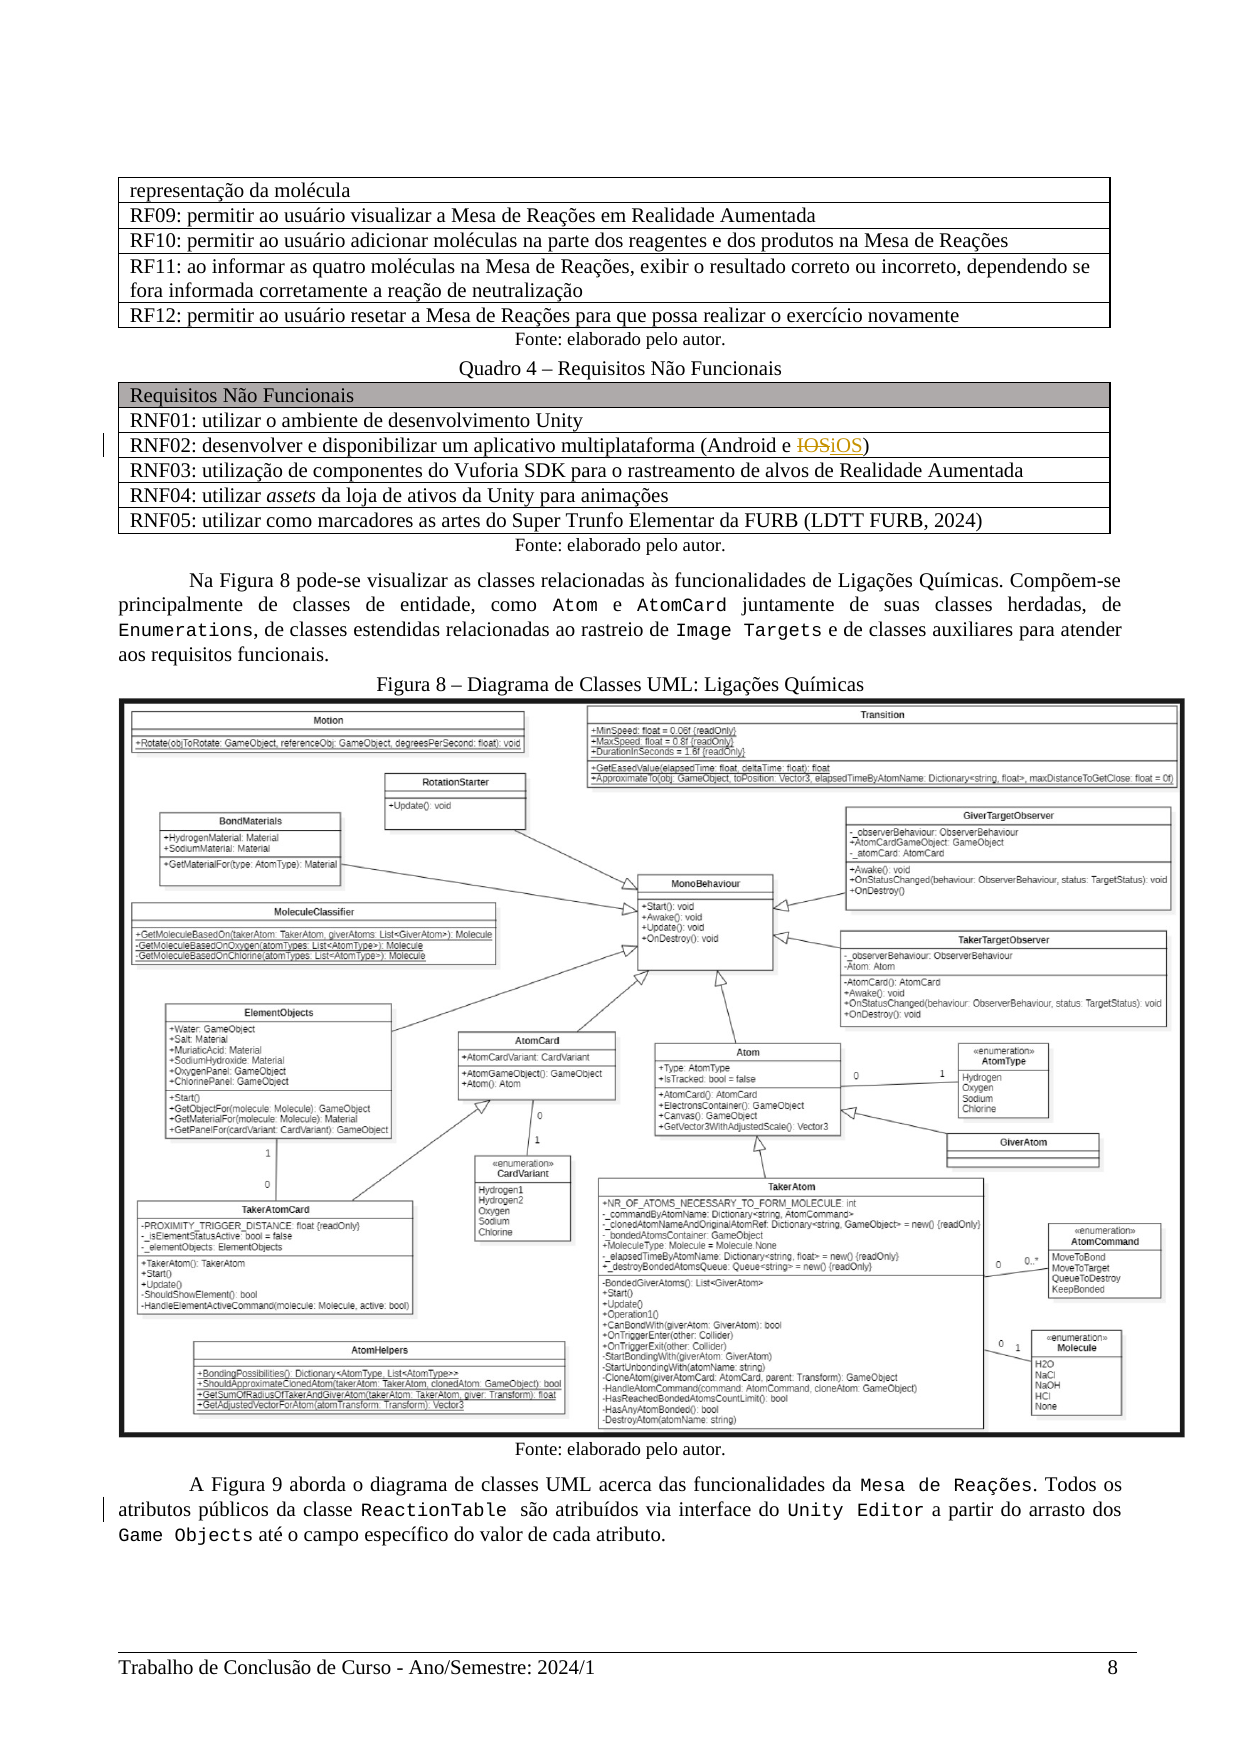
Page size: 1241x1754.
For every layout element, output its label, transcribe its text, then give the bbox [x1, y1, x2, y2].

table_cell RF11: ao informar as quatro moléculas na Mesa de Reações, exibir o resultado correto ou incorreto, dependendo se fora informada corretamente a reação de neutralização [119, 254, 1109, 302]
table_header Requisitos Não Funcionais [119, 383, 1109, 407]
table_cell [119, 178, 1109, 202]
text Figura 8 – Diagrama de Classes UML: Ligações Químicas [118, 672, 1122, 696]
picture [118, 698, 1185, 1438]
text Na Figura 8 pode-se visualizar as classes relacionadas às funcionalidades de Ligações Químicas. Compõem-se principalmente de classes de entidade, como Atom e AtomCard juntamente de suas classes herdadas, de Enumerations, de classes estendidas relacionadas ao rastreio de Image Targets e de classes auxiliares para atender aos requisitos funcionais. [118, 567, 1122, 666]
table_cell RF09: permitir ao usuário visualizar a Mesa de Reações em Realidade Aumentada [119, 203, 1109, 227]
text Fonte: elaborado pelo autor. [118, 533, 1122, 555]
text A Figura 9 aborda o diagrama de classes UML acerca das funcionalidades da Mesa de Reações. Todos os atributos públicos da classe ReactionTable são atribuídos via interface do Unity Editor a partir do arrasto dos Game Objects até o campo específico do valor de cada atributo. [118, 1472, 1122, 1547]
text Quadro 4 – Requisitos Não Funcionais [118, 356, 1122, 380]
table_cell RNF05: utilizar como marcadores as artes do Super Trunfo Elementar da FURB (LDTT FURB, 2024) [119, 508, 1109, 532]
text Fonte: elaborado pelo autor. [118, 1438, 1122, 1459]
table_cell RNF02: desenvolver e disponibilizar um aplicativo multiplataforma (Android e ) [119, 433, 1109, 457]
table_cell RNF01: utilizar o ambiente de desenvolvimento Unity [119, 408, 1109, 432]
table_cell RF12: permitir ao usuário resetar a Mesa de Reações para que possa realizar o exercício novamente [119, 303, 1109, 327]
text Fonte: elaborado pelo autor. [118, 328, 1122, 349]
table_cell RNF04: utilizar assets da loja de ativos da Unity para animações [119, 483, 1109, 507]
table_cell RNF03: utilização de componentes do Vuforia SDK para o rastreamento de alvos de Realidade Aumentada [119, 458, 1109, 482]
table_cell RF10: permitir ao usuário adicionar moléculas na parte dos reagentes e dos produtos na Mesa de Reações [119, 229, 1109, 252]
